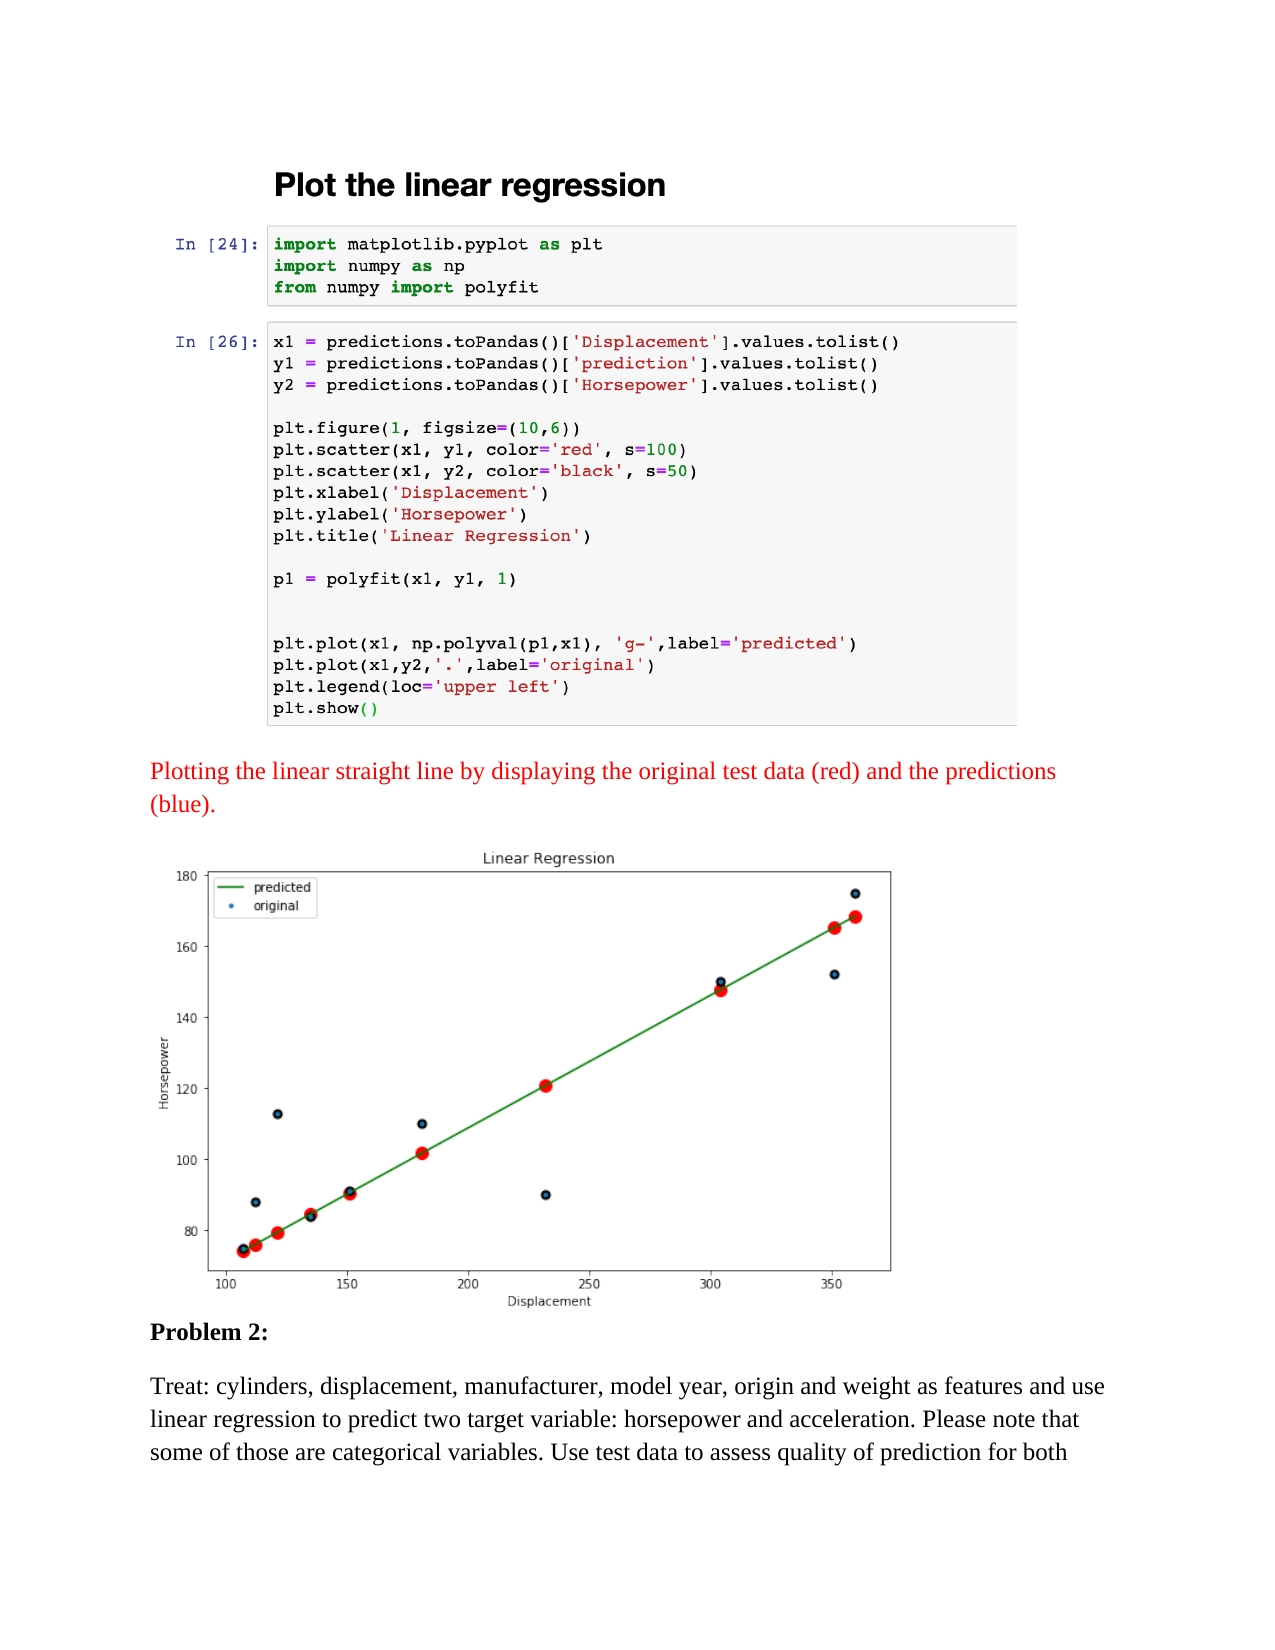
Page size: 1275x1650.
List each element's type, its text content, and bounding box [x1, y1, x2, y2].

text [150, 1371, 1125, 1466]
picture [150, 150, 1018, 732]
text Plotting the linear straight line by displaying the original test data (red) and the predictions (blue). [150, 756, 1125, 818]
text Problem 2: [150, 1317, 1125, 1346]
picture [150, 843, 899, 1317]
